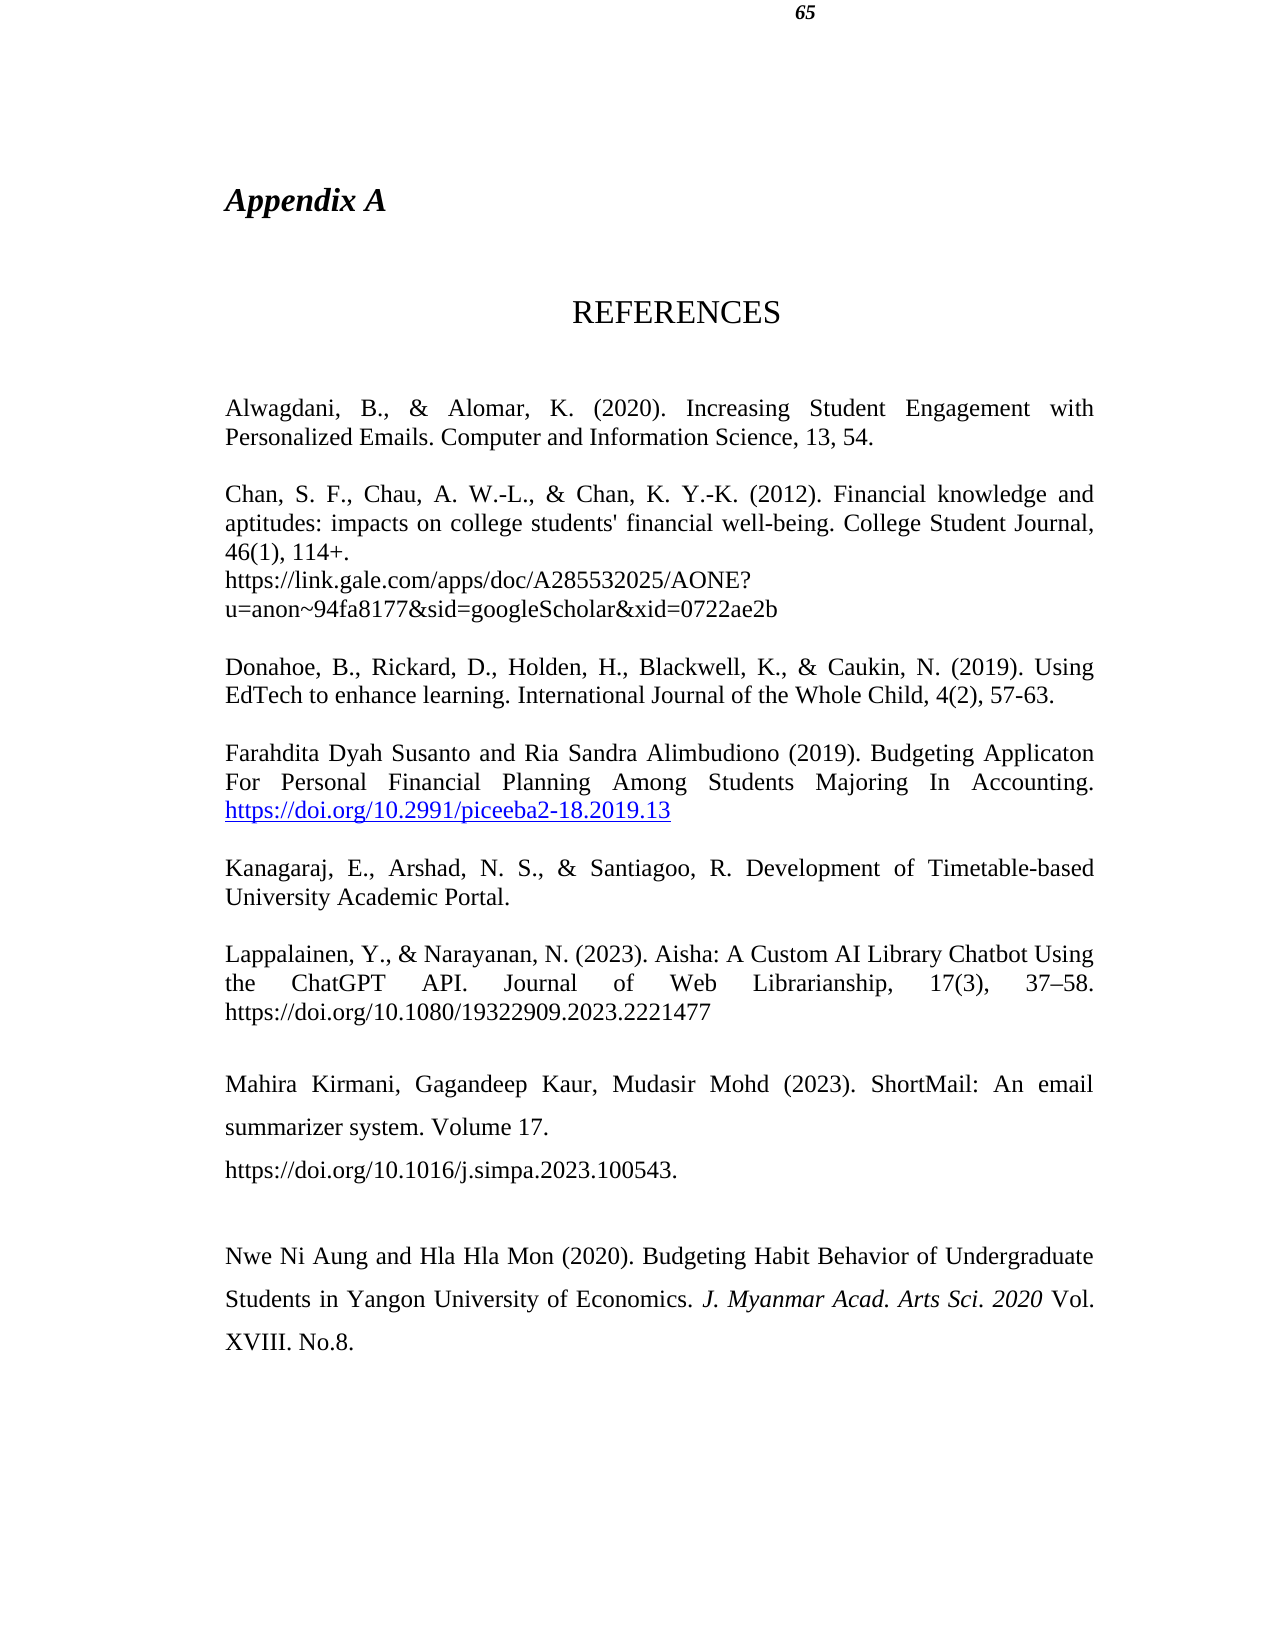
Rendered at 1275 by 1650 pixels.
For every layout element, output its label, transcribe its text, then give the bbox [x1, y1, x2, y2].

text https://link.gale.com/apps/doc/A285532025/AONE?u=anon~94fa8177&sid=googleScholar&xid=0722ae2b [225, 566, 1095, 623]
text Nwe Ni Aung and Hla Hla Mon (2020). Budgeting Habit Behavior of Undergraduate Students in Yangon University of Economics. J. Myanmar Acad. Arts Sci. 2020 Vol. XVIII. No.8. [225, 1241, 1095, 1356]
text Mahira Kirmani, Gagandeep Kaur, Mudasir Mohd (2023). ShortMail: An email summarizer system. Volume 17. [225, 1069, 1095, 1141]
text Chan, S. F., Chau, A. W.-L., & Chan, K. Y.-K. (2012). Financial knowledge and aptitudes: impacts on college students' financial well-being. College Student Journal, 46(1), 114+. [225, 479, 1095, 566]
text Kanagaraj, E., Arshad, N. S., & Santiagoo, R. Development of Timetable-based University Academic Portal. [225, 853, 1095, 911]
text https://doi.org/10.1016/j.simpa.2023.100543. [225, 1155, 1095, 1184]
text Lappalainen, Y., & Narayanan, N. (2023). Aisha: A Custom AI Library Chatbot Using the ChatGPT API. Journal of Web Librarianship, 17(3), 37–58. https://doi.org/10.1080/19322909.2023.2221477 [225, 939, 1095, 1026]
text Alwagdani, B., & Alomar, K. (2020). Increasing Student Engagement with Personalized Emails. Computer and Information Science, 13, 54. [225, 393, 1095, 451]
text Farahdita Dyah Susanto and Ria Sandra Alimbudiono (2019). Budgeting Applicaton For Personal Financial Planning Among Students Majoring In Accounting. https://doi.org/10.2991/piceeba2-18.2019.13 [225, 738, 1095, 824]
subtitle REFERENCES [444, 292, 909, 331]
text Appendix A [225, 180, 1079, 218]
text Donahoe, B., Rickard, D., Holden, H., Blackwell, K., & Caukin, N. (2019). Using EdTech to enhance learning. International Journal of the Whole Child, 4(2), 57-63. [225, 652, 1095, 709]
